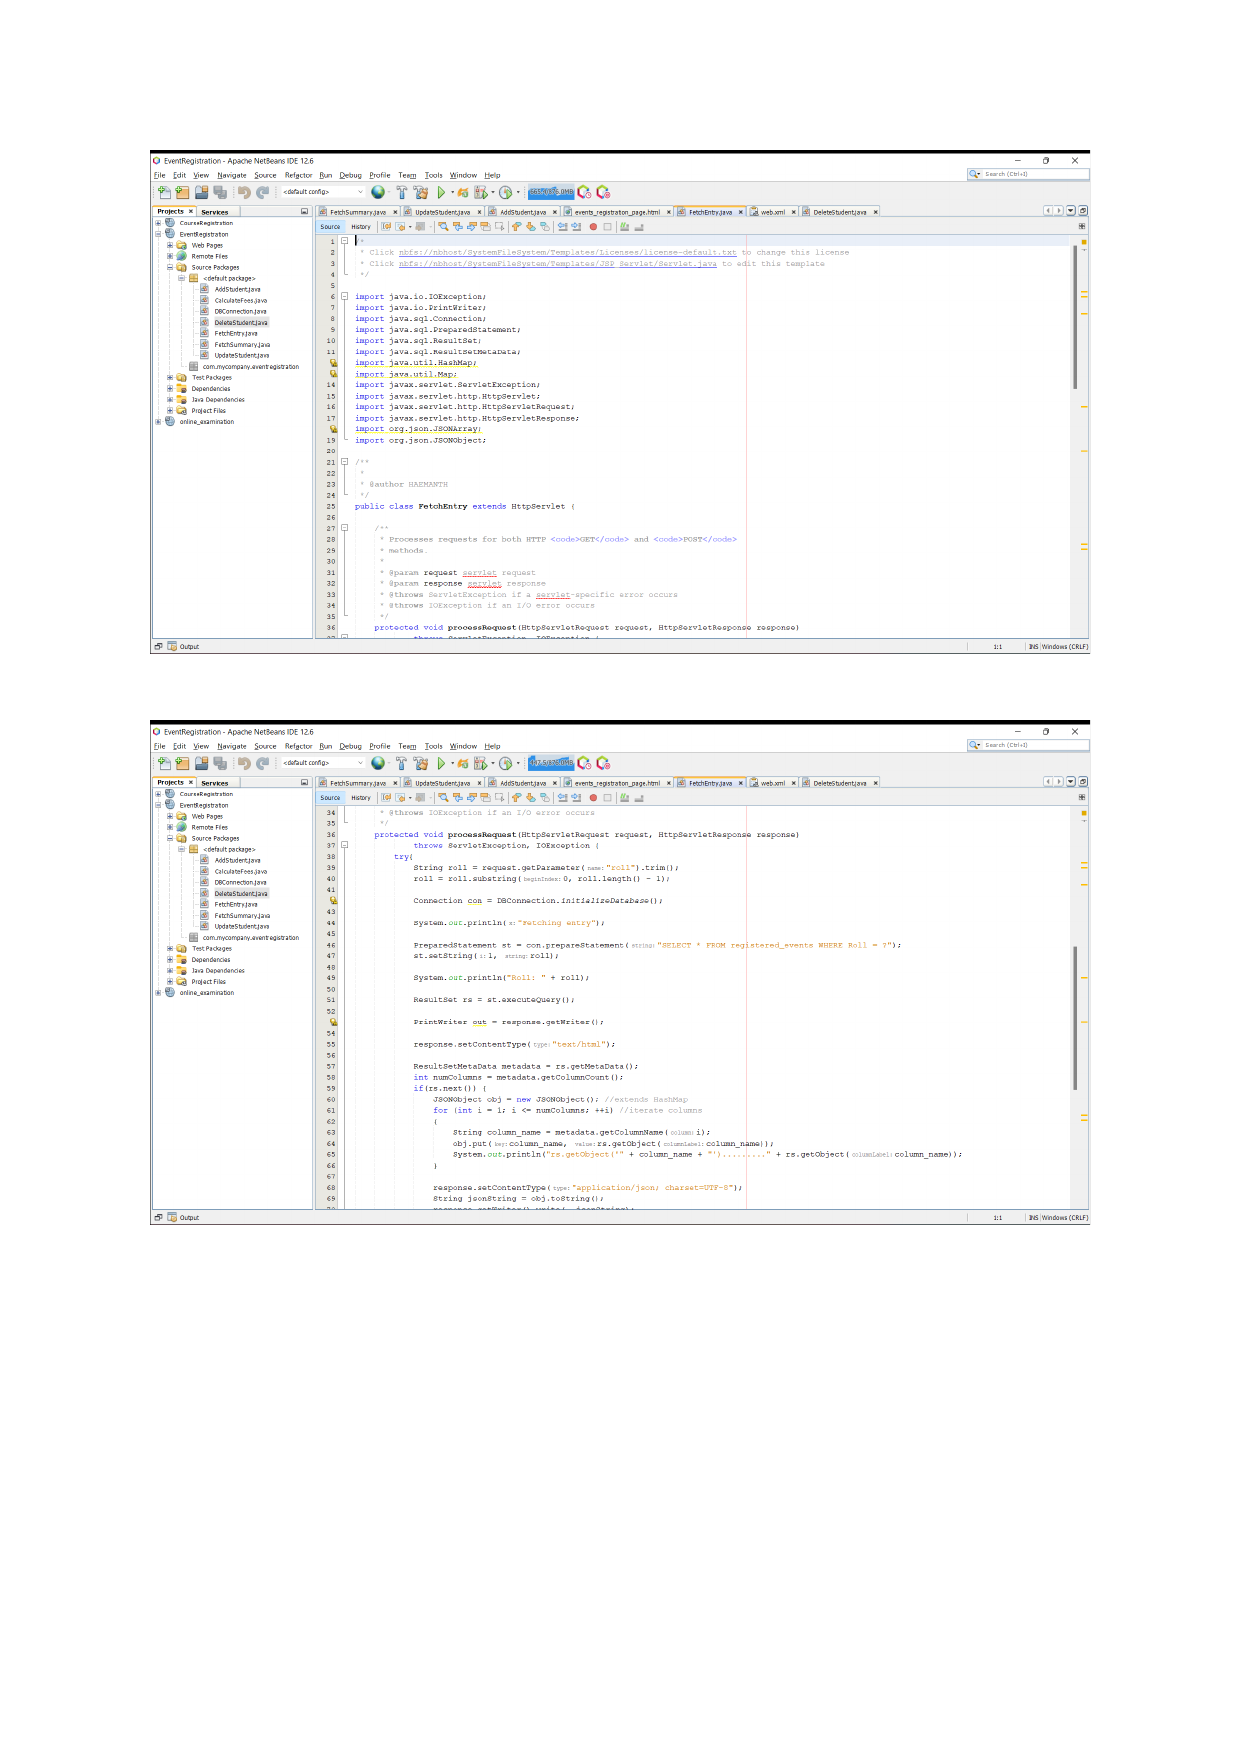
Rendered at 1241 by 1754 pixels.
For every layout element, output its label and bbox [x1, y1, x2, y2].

picture [150, 720, 1091, 1225]
picture [150, 150, 1091, 654]
